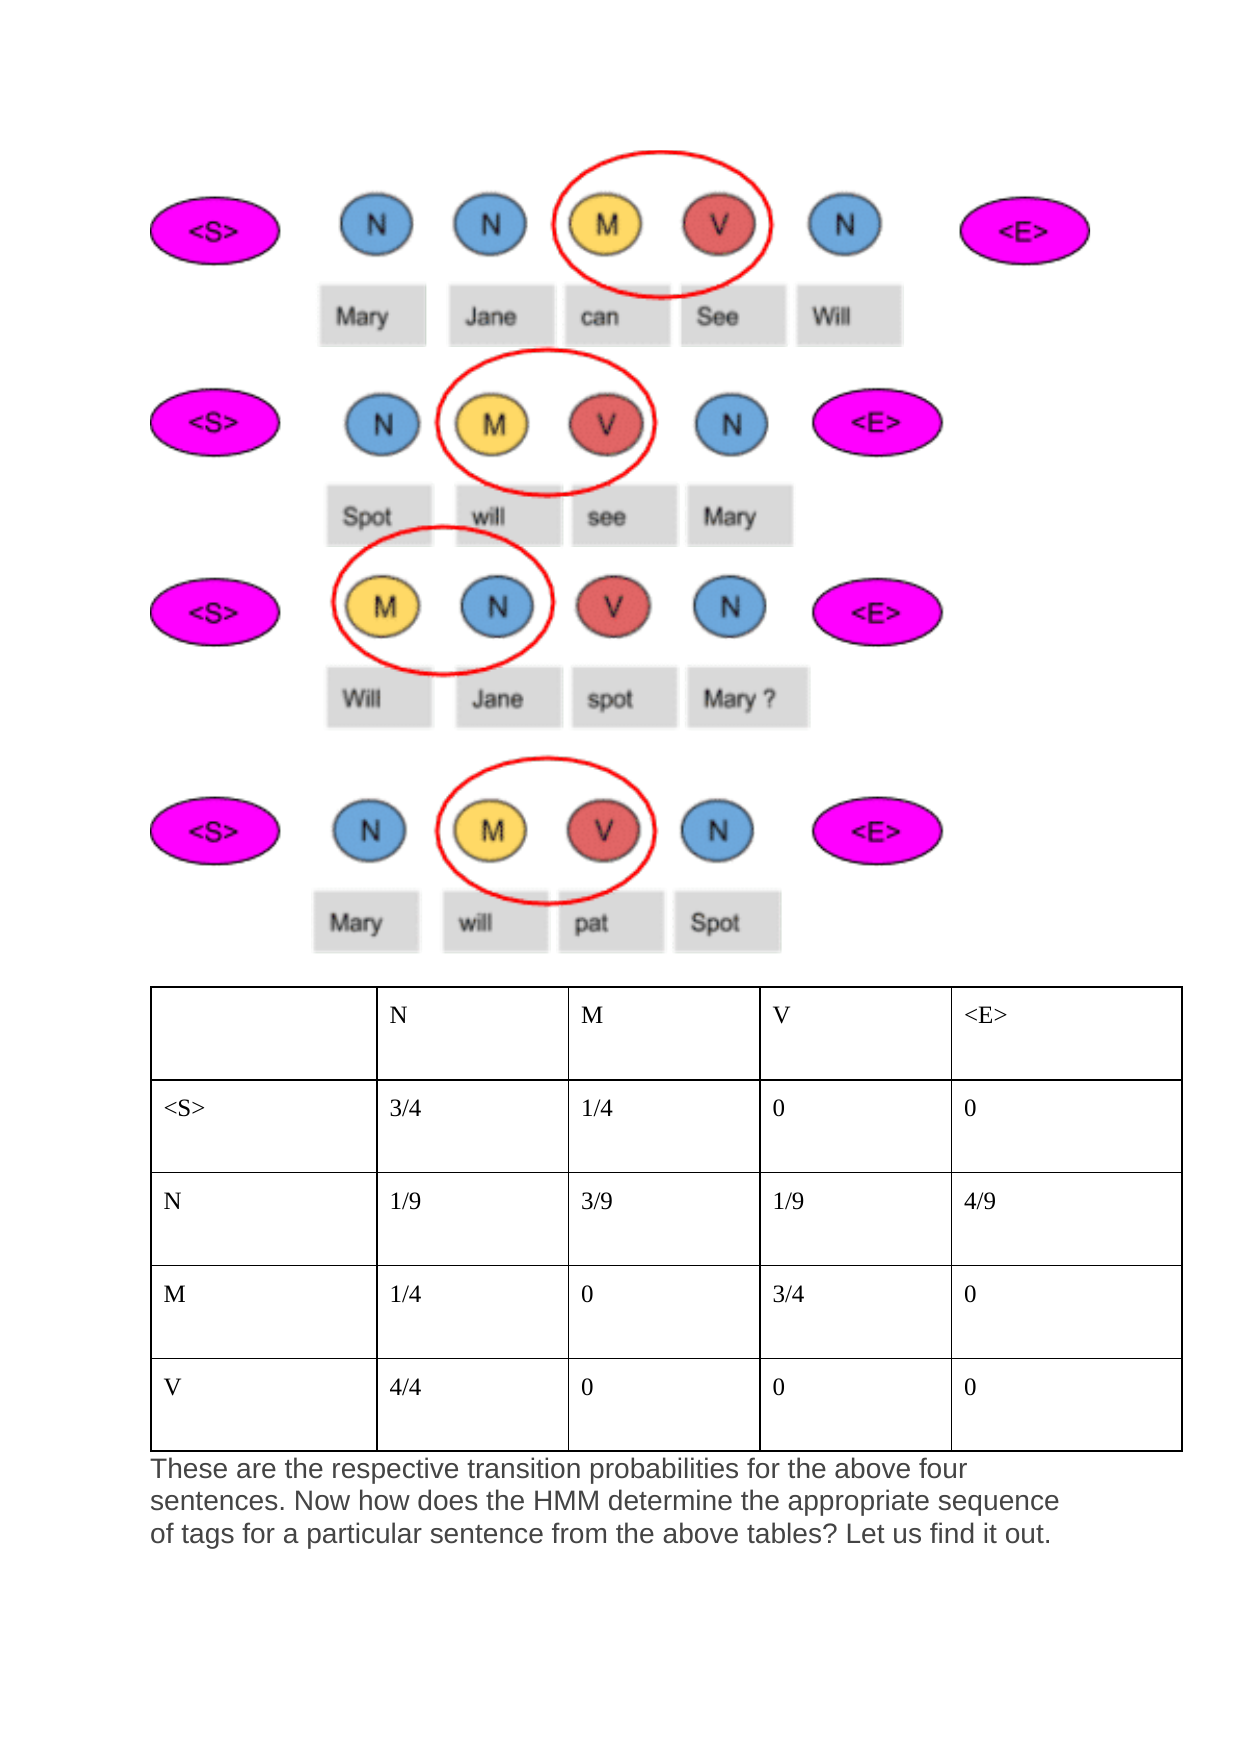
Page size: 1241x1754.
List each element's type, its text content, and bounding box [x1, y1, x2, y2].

table_cell 0 [761, 1081, 951, 1172]
table_cell 1/4 [378, 1266, 568, 1357]
picture [150, 150, 1091, 970]
table_header V [761, 988, 951, 1079]
table_cell 0 [569, 1266, 759, 1357]
table_cell N [152, 1173, 376, 1265]
table_cell 1/9 [761, 1173, 951, 1265]
table_cell M [152, 1266, 376, 1357]
table_cell 3/4 [761, 1266, 951, 1357]
table_header N [378, 988, 568, 1079]
table_cell <S> [152, 1081, 376, 1172]
table_cell 4/4 [378, 1359, 568, 1450]
table_cell 1/9 [378, 1173, 568, 1265]
table_cell 0 [952, 1359, 1181, 1450]
table_cell V [152, 1359, 376, 1450]
table_header [152, 988, 376, 1079]
text These are the respective transition probabilities for the above four sentences. Now how does the HMM determine the appropriate sequence of tags for a particular sentence from the above tables? Let us find it out. [150, 1452, 1090, 1549]
table_cell 4/9 [952, 1173, 1181, 1265]
table_header <E> [952, 988, 1181, 1079]
table_cell 3/9 [569, 1173, 759, 1265]
table_cell 3/4 [378, 1081, 568, 1172]
table_cell 0 [761, 1359, 951, 1450]
table_cell 1/4 [569, 1081, 759, 1172]
table_cell 0 [952, 1266, 1181, 1357]
table_cell 0 [569, 1359, 759, 1450]
table_header M [569, 988, 759, 1079]
table_cell 0 [952, 1081, 1181, 1172]
